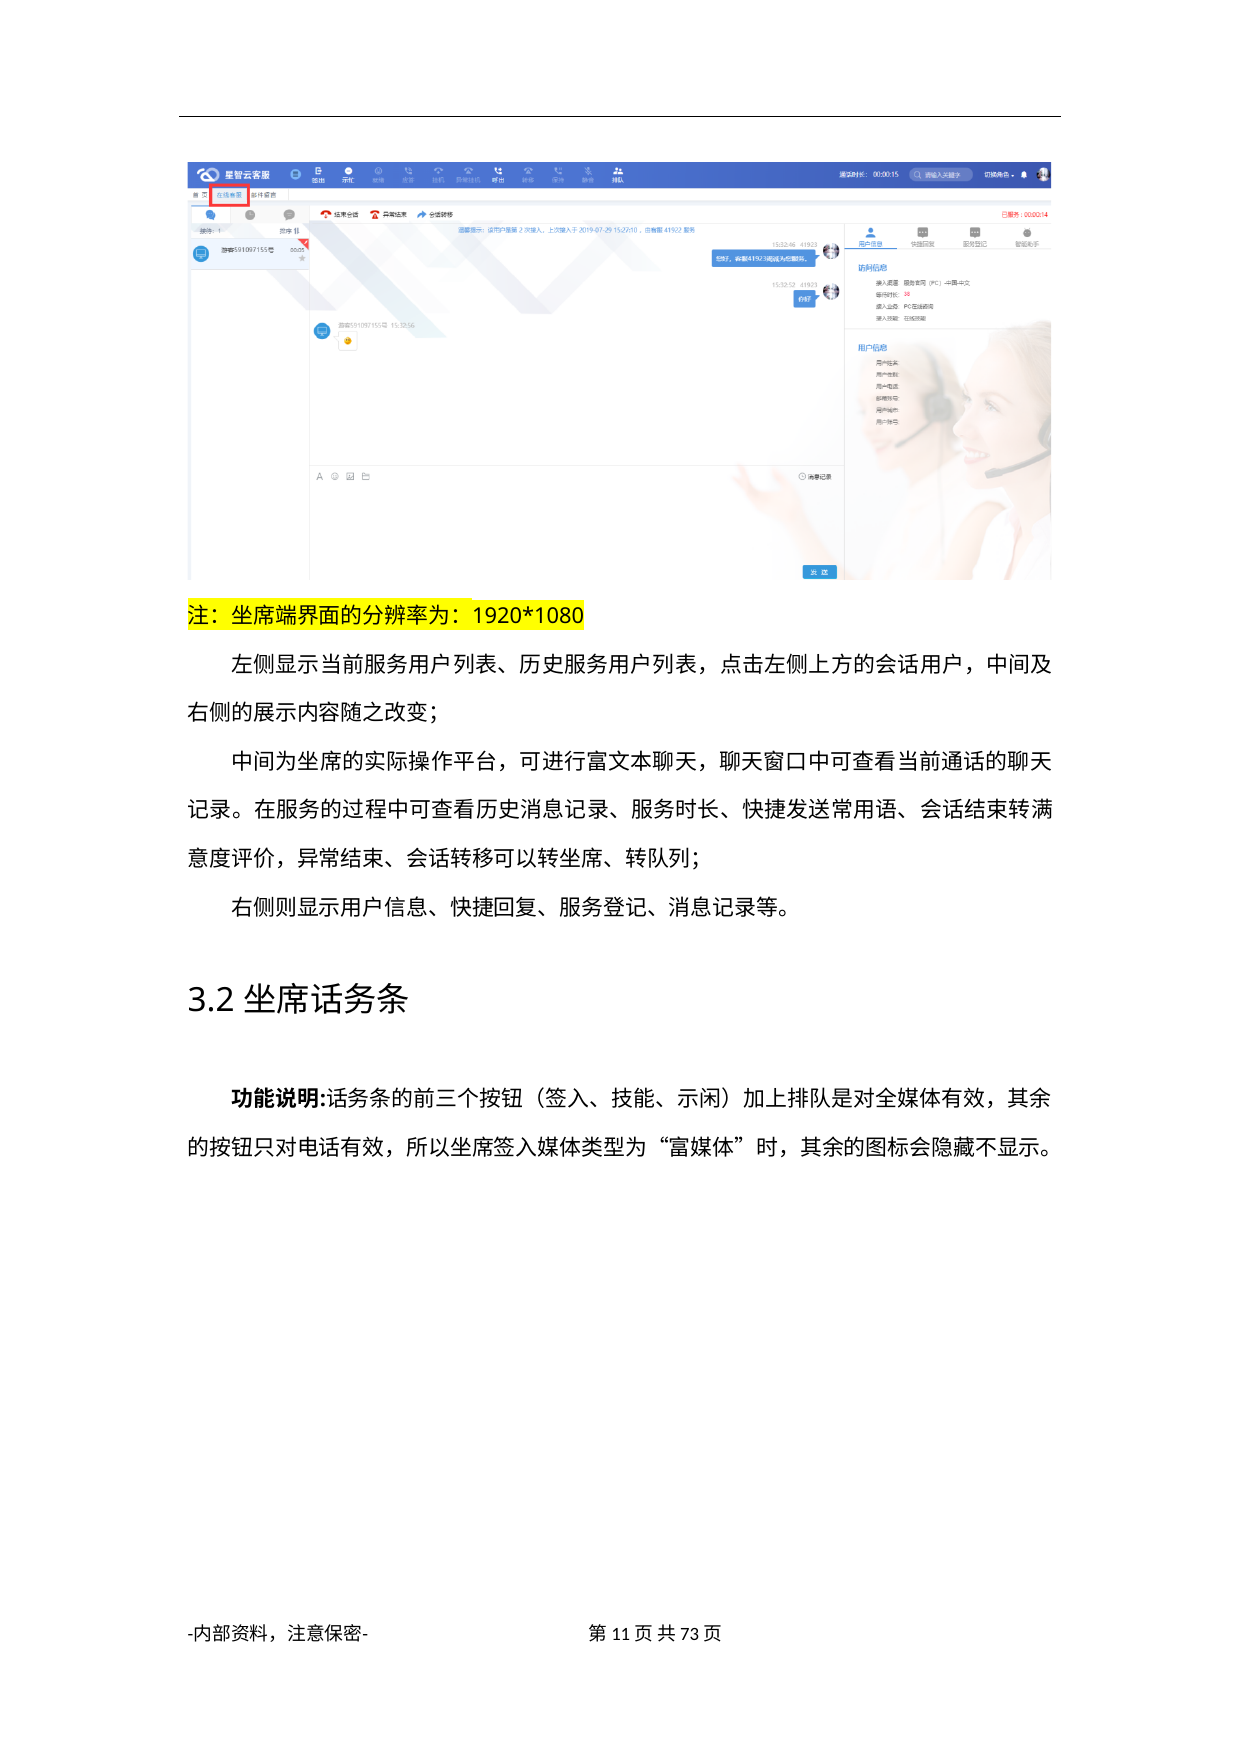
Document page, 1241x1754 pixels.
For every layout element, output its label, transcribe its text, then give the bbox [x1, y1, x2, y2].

text 中间为坐席的实际操作平台，可进行富文本聊天，聊天窗口中可查看当前通话的聊天记录。在服务的过程中可查看历史消息记录、服务时长、快捷发送常用语、会话结束转满意度评价，异常结束、会话转移可以转坐席、转队列； [187, 743, 1053, 873]
subtitle 坐席话务条 [187, 964, 1053, 1029]
text 功能说明:话务条的前三个按钮（签入、技能、示闲）加上排队是对全媒体有效，其余的按钮只对电话有效，所以坐席签入媒体类型为“富媒体”时，其余的图标会隐藏不显示。 [187, 1081, 1053, 1162]
text 右侧则显示用户信息、快捷回复、服务登记、消息记录等。 [187, 889, 1053, 922]
text 注：坐席端界面的分辨率为：1920*1080 [472, 598, 1053, 630]
picture [187, 162, 1052, 580]
text 左侧显示当前服务用户列表、历史服务用户列表，点击左侧上方的会话用户，中间及右侧的展示内容随之改变； [187, 646, 1053, 727]
